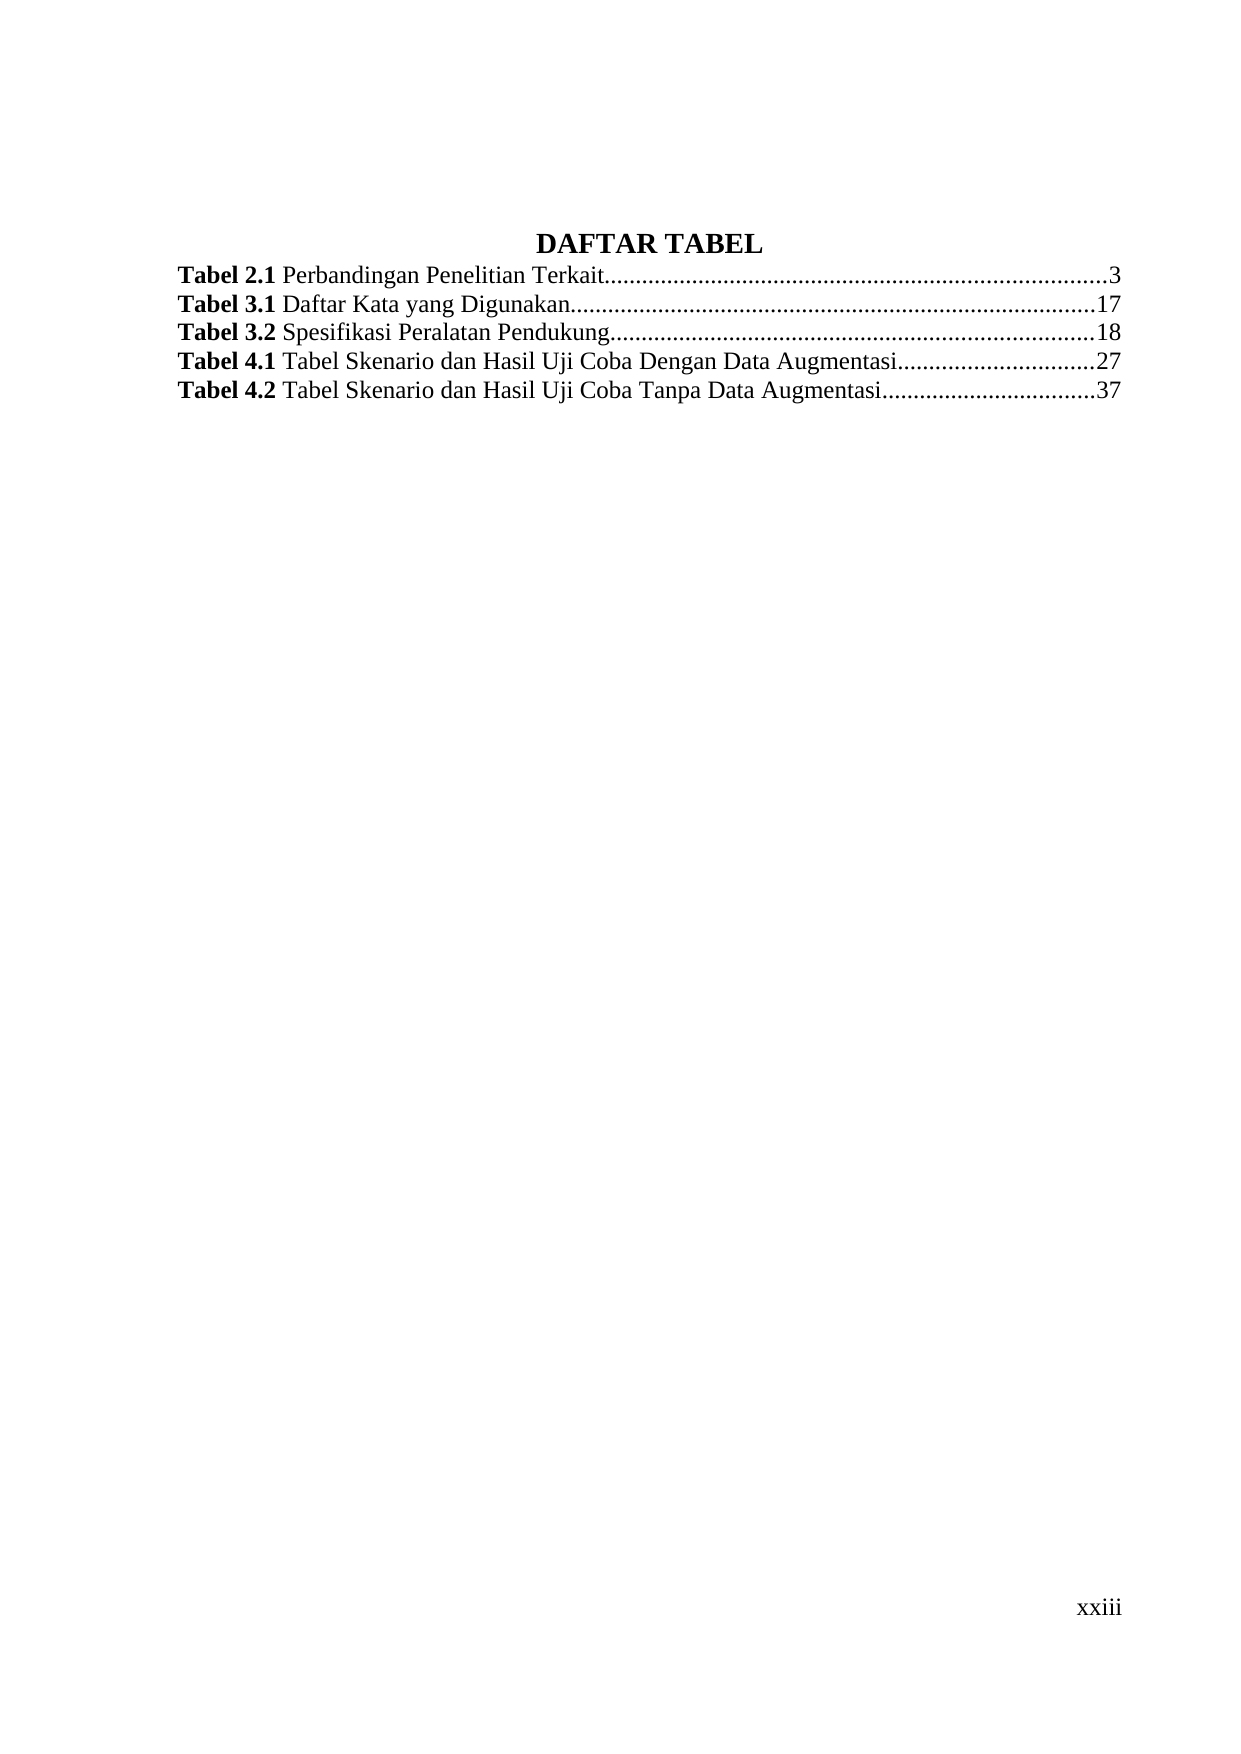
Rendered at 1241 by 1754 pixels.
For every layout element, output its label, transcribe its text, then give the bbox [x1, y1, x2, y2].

text Tabel 3.2 Spesifikasi Peralatan Pendukung 18 [177, 317, 1122, 346]
text Tabel 4.1 Tabel Skenario dan Hasil Uji Coba Dengan Data Augmentasi 27 [177, 346, 1122, 375]
text Tabel 2.1 Perbandingan Penelitian Terkait 3 [177, 260, 1122, 289]
text Tabel 3.1 Daftar Kata yang Digunakan 17 [177, 289, 1122, 317]
subtitle DAFTAR TABEL [177, 226, 1122, 260]
text Tabel 4.2 Tabel Skenario dan Hasil Uji Coba Tanpa Data Augmentasi 37 [177, 375, 1122, 404]
